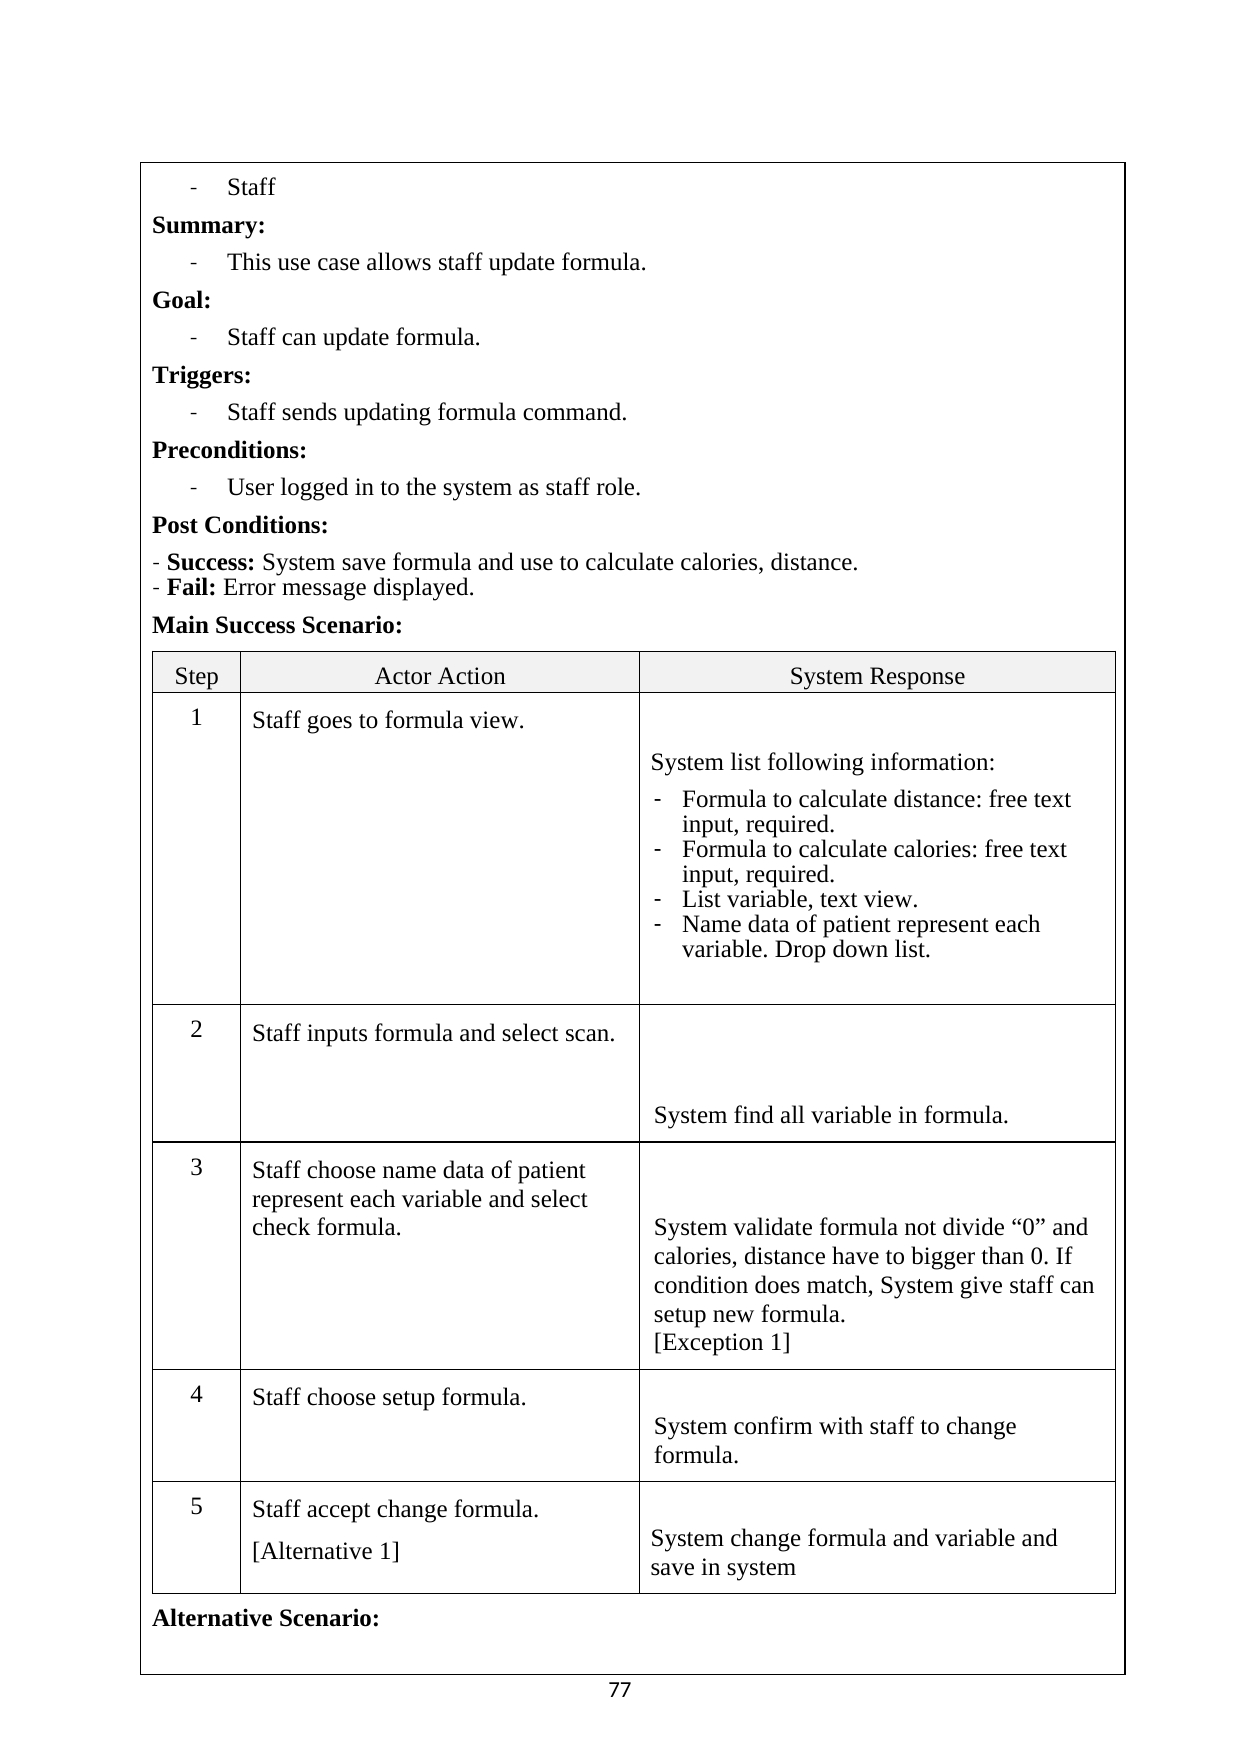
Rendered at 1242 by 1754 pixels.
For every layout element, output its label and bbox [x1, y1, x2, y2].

table_cell [141, 163, 1124, 1674]
